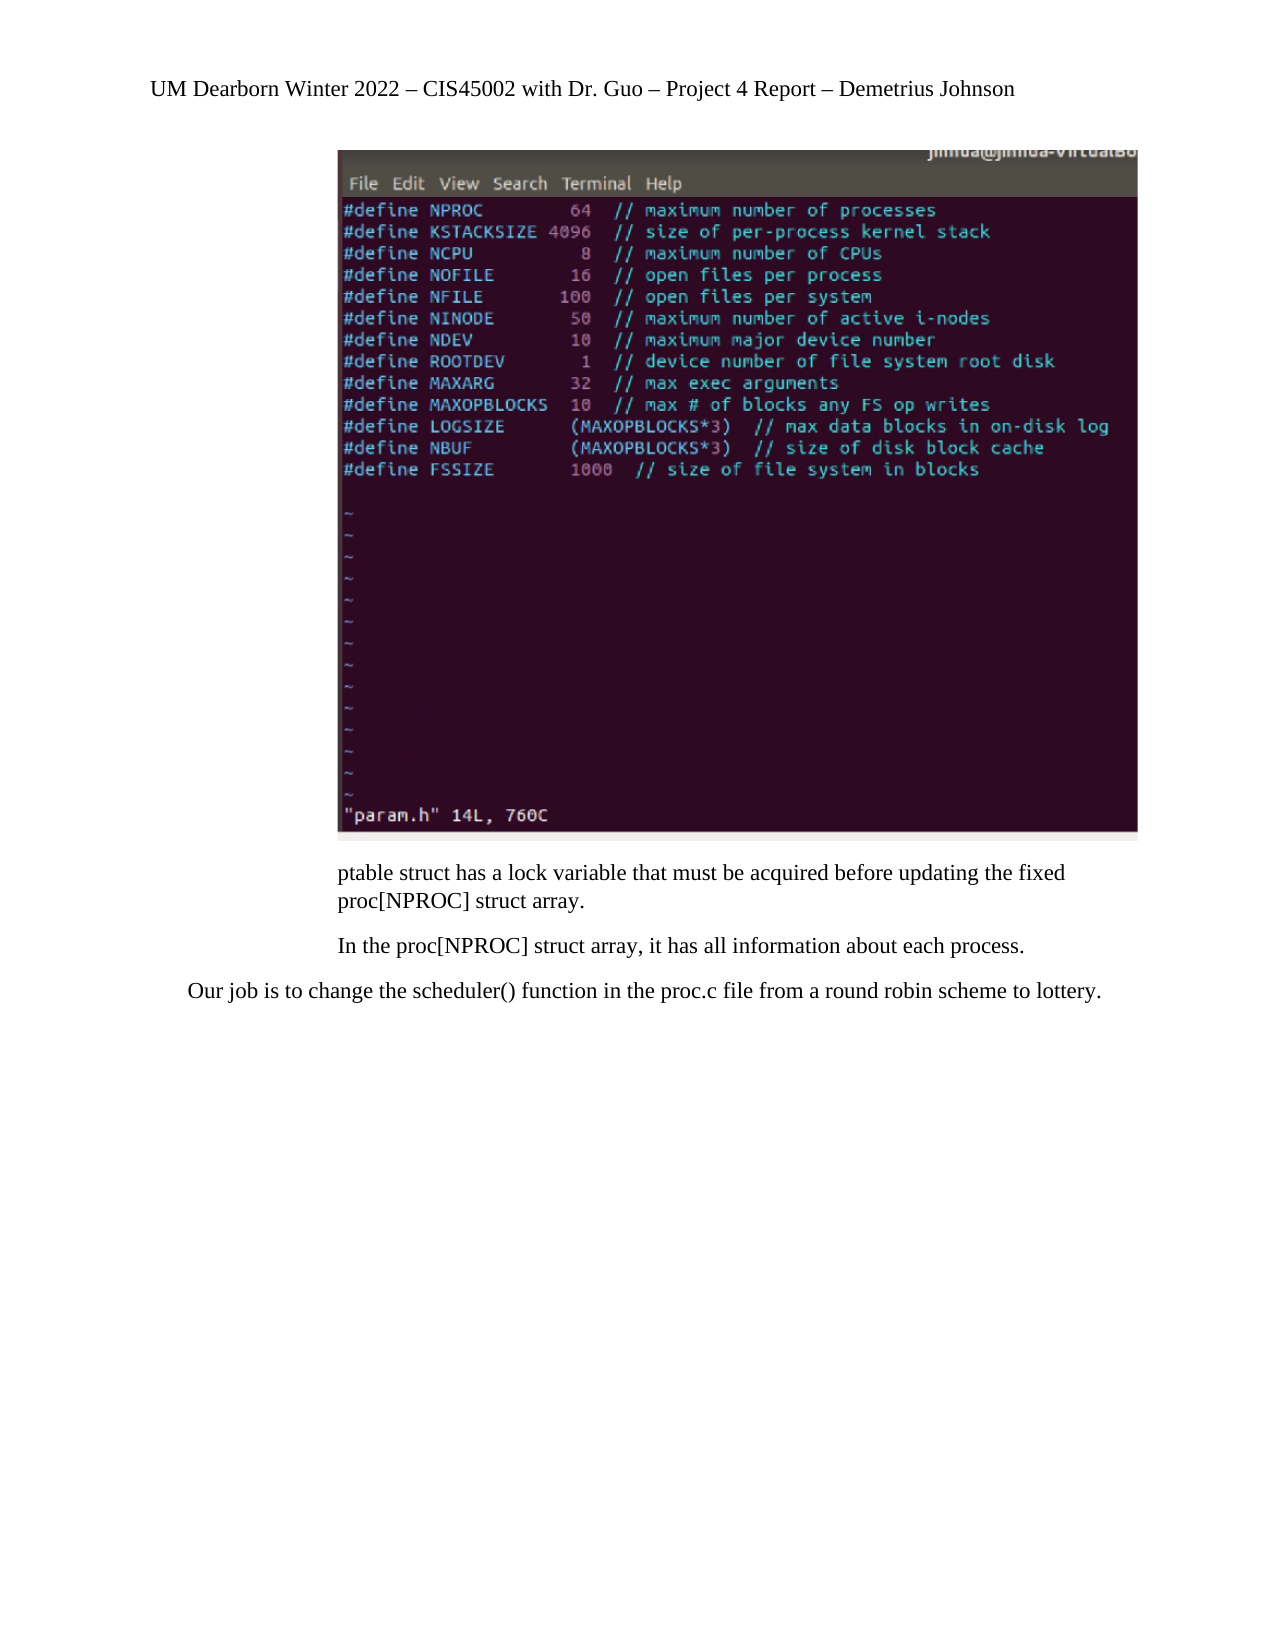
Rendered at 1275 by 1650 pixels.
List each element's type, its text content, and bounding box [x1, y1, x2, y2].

text Our job is to change the scheduler() function in the proc.c file from a round robin scheme to lottery. [187, 978, 1125, 1004]
text ptable struct has a lock variable that must be acquired before updating the fixed proc[NPROC] struct array. [337, 859, 1125, 914]
text In the proc[NPROC] struct array, it has all information about each process. [337, 932, 1125, 959]
picture [337, 150, 1138, 841]
